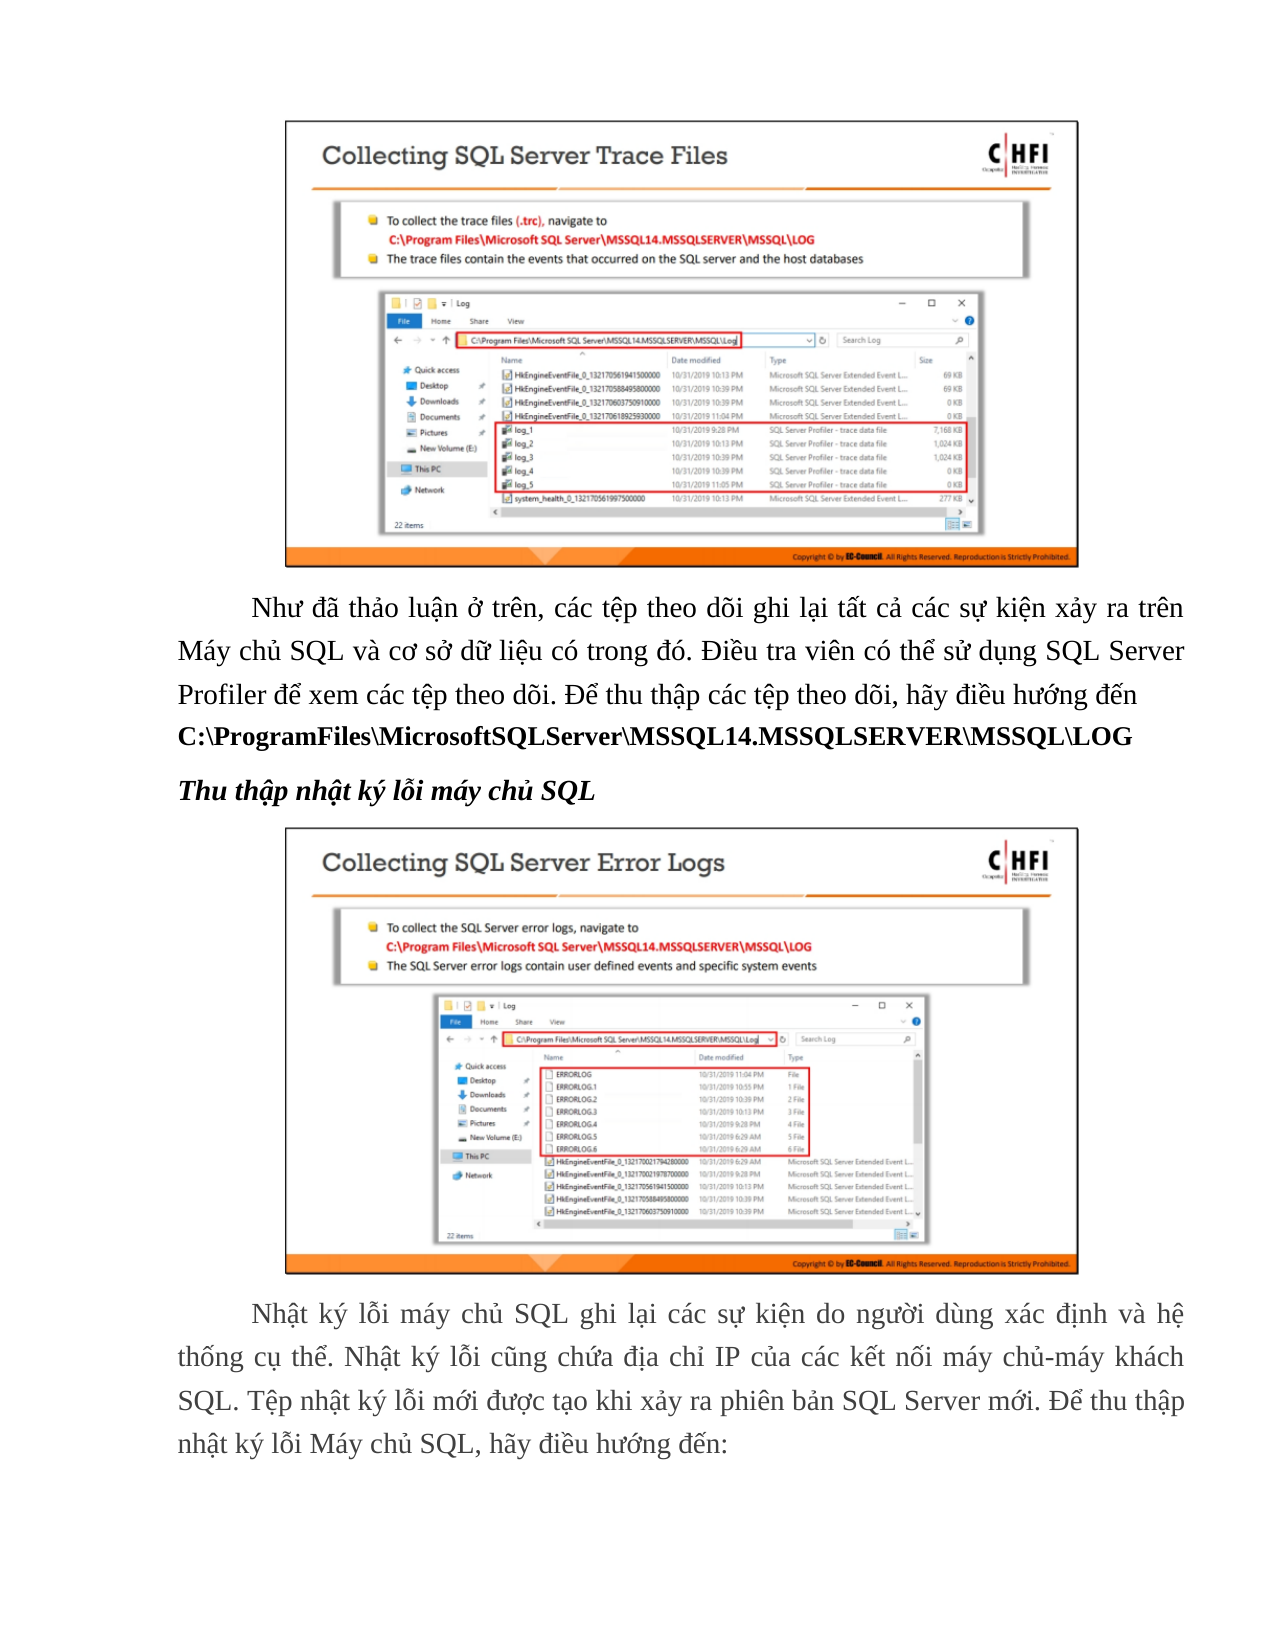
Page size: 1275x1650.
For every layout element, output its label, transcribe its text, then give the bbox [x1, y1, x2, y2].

text Thu thập nhật ký lỗi máy chủ SQL [177, 773, 1186, 806]
text C:\ProgramFiles\MicrosoftSQLServer\MSSQL14.MSSQLSERVER\MSSQL\LOG [177, 720, 1186, 751]
picture [283, 118, 1081, 569]
picture [283, 825, 1081, 1277]
text Như đã thảo luận ở trên, các tệp theo dõi ghi lại tất cả các sự kiện xảy ra trên Máy chủ SQL và cơ sở dữ liệu có trong đó. Điều tra viên có thể sử dụng SQL Server Profiler để xem các tệp theo dõi. Để thu thập các tệp theo dõi, hãy điều hướng đến [177, 590, 1186, 710]
text Nhật ký lỗi máy chủ SQL ghi lại các sự kiện do người dùng xác định và hệ thống cụ thể. Nhật ký lỗi cũng chứa địa chỉ IP của các kết nối máy chủ-máy khách SQL. Tệp nhật ký lỗi mới được tạo khi xảy ra phiên bản SQL Server mới. Để thu thập nhật ký lỗi Máy chủ SQL, hãy điều hướng đến: [177, 1296, 1186, 1460]
